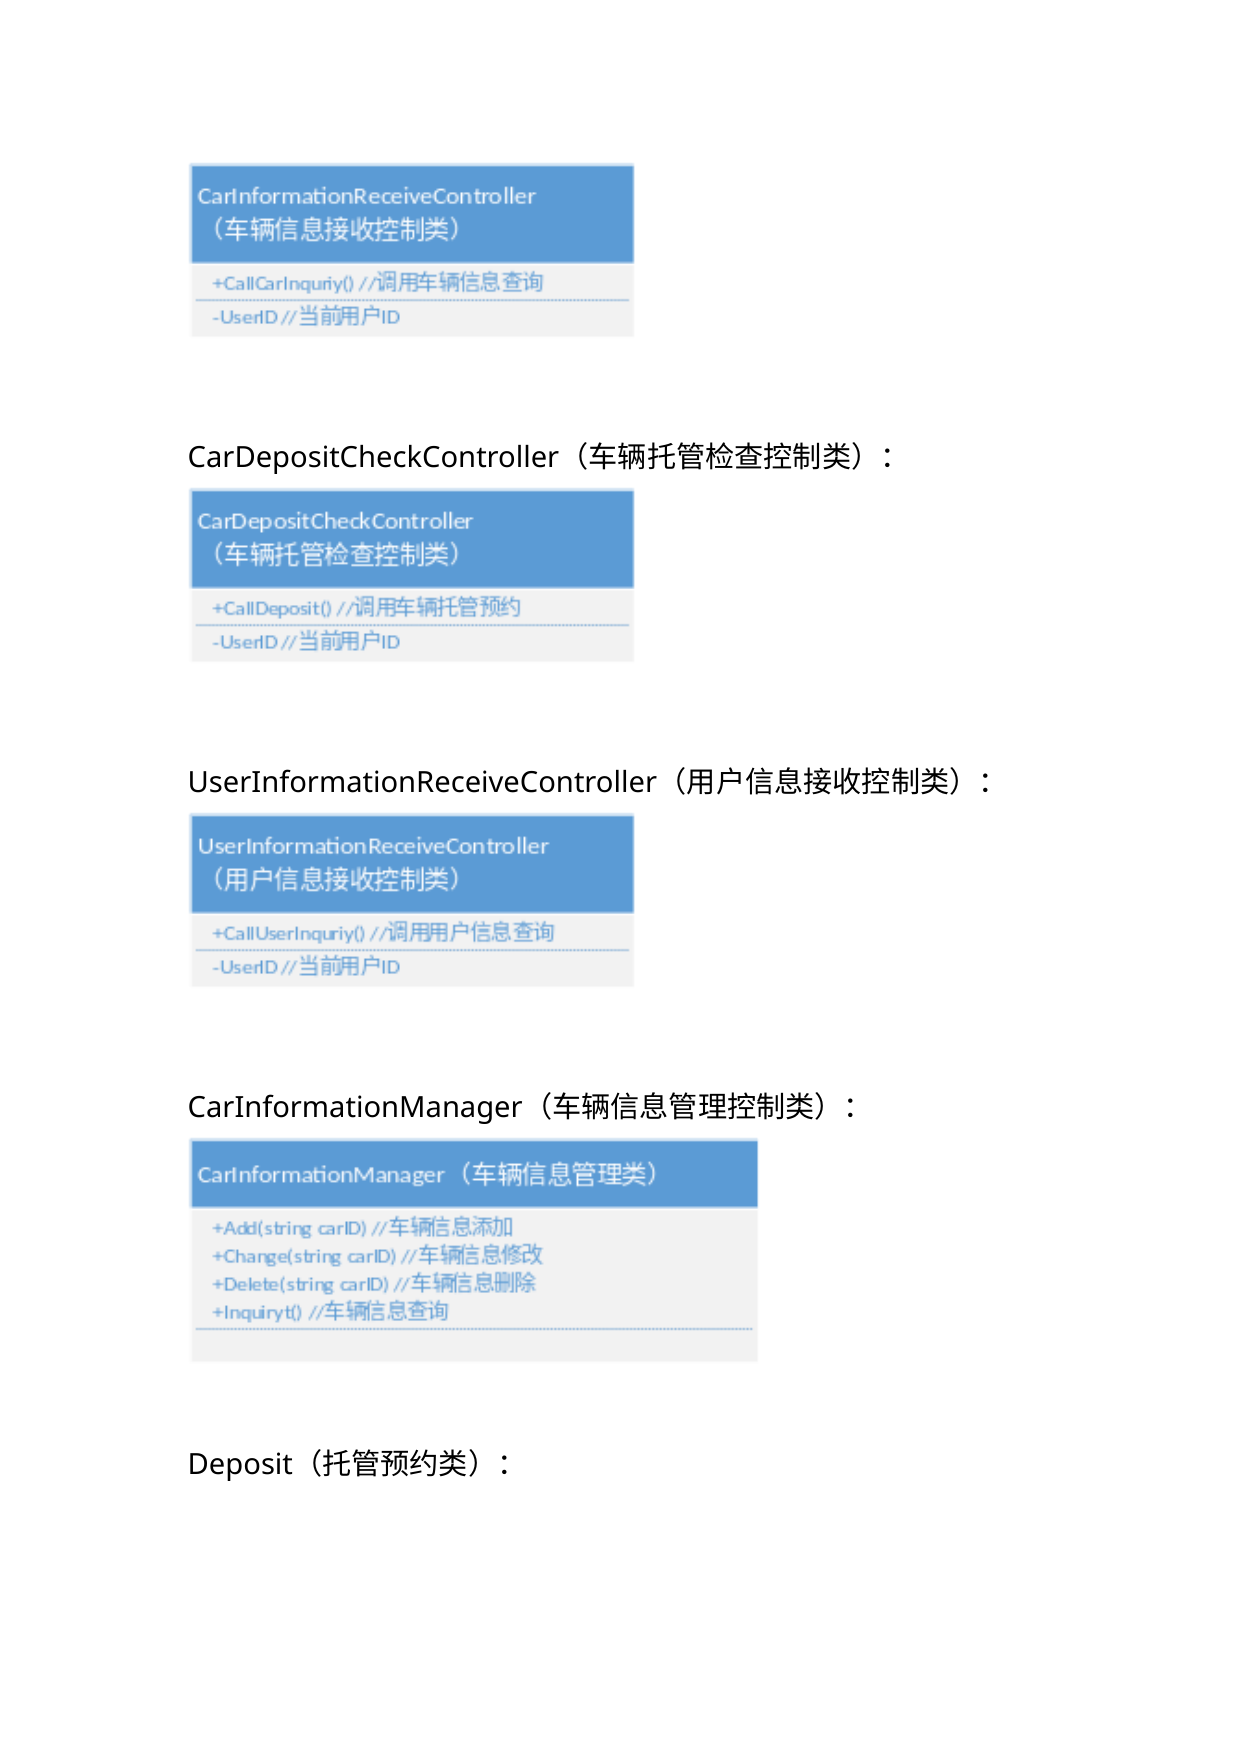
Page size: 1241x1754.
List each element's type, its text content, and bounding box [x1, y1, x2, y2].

text Deposit（托管预约类）： [187, 1429, 1053, 1494]
text CarDepositCheckController（车辆托管检查控制类）： [187, 422, 1053, 487]
text CarInformationManager（车辆信息管理控制类）： [187, 1072, 1053, 1137]
text UserInformationReceiveController（用户信息接收控制类）： [187, 747, 1053, 812]
